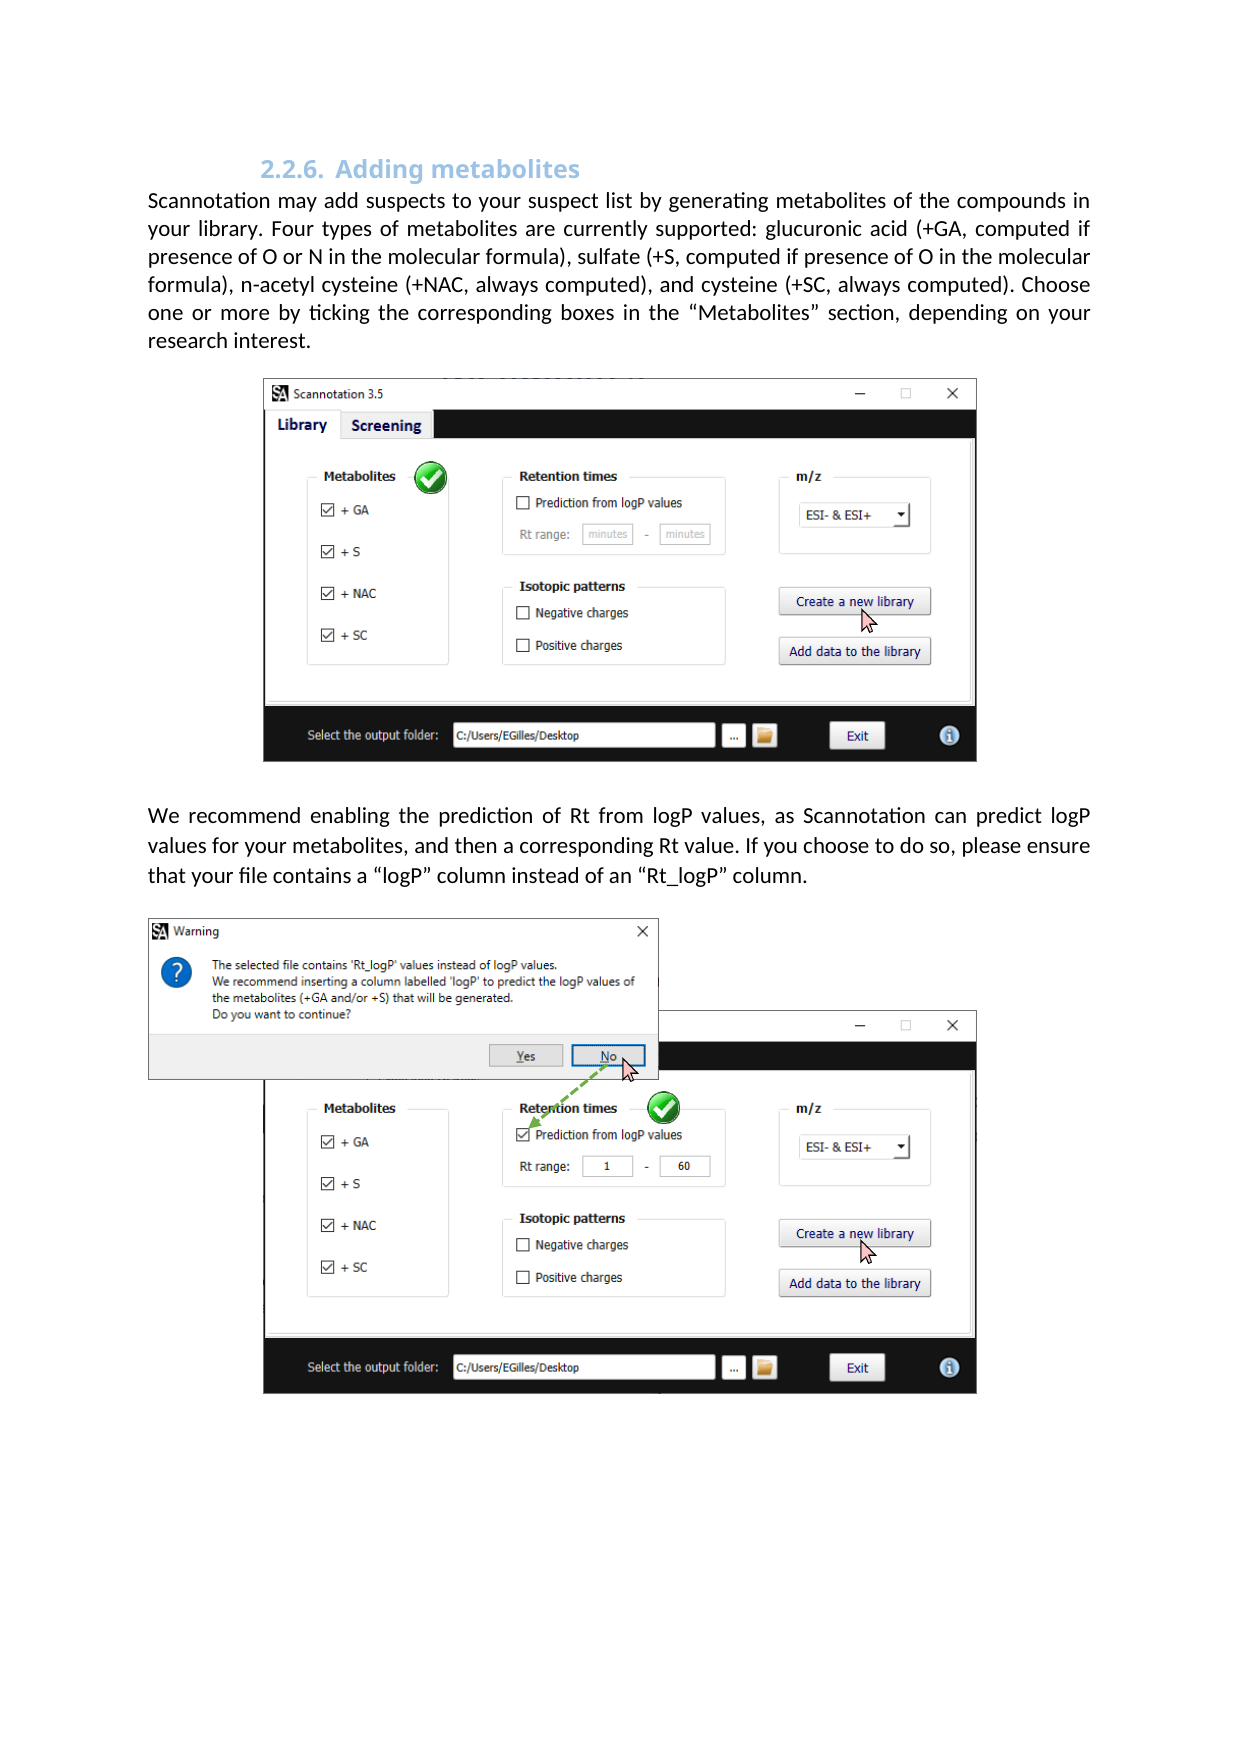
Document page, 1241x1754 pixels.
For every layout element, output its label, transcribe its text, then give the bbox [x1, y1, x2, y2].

picture [148, 918, 977, 1394]
picture [263, 378, 977, 762]
subtitle Adding metabolites [260, 152, 1093, 186]
text Scannotation may add suspects to your suspect list by generating metabolites of the compounds in your library. Four types of metabolites are currently supported: glucuronic acid (+GA, computed if presence of O or N in the molecular formula), sulfate (+S, computed if presence of O in the molecular formula), n-acetyl cysteine (+NAC, always computed), and cysteine (+SC, always computed). Choose one or more by ticking the corresponding boxes in the “Metabolites” section, depending on your research interest. [148, 186, 1093, 354]
text We recommend enabling the prediction of Rt from logP values, as Scannotation can predict logP values for your metabolites, and then a corresponding Rt value. If you choose to do so, please ensure that your file contains a “logP” column instead of an “Rt_logP” column. [148, 801, 1093, 889]
